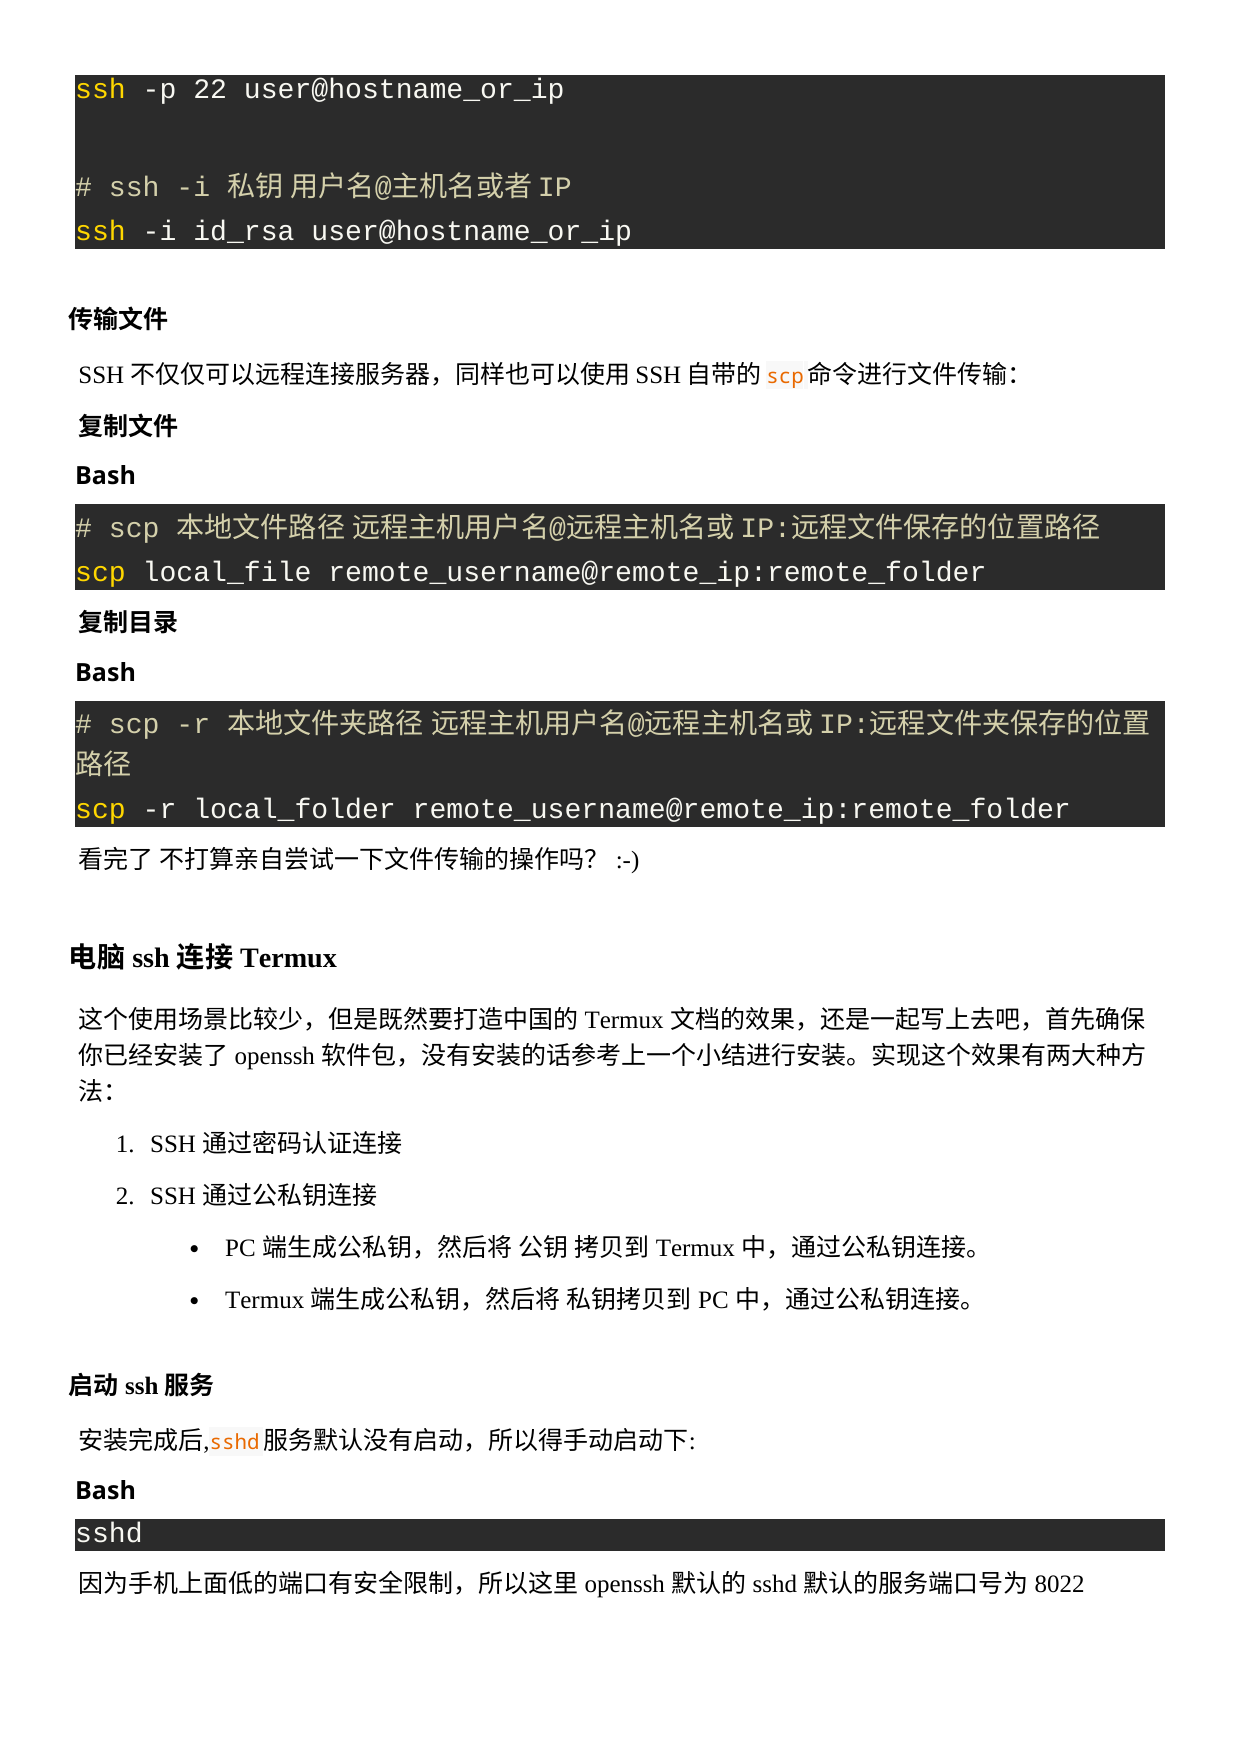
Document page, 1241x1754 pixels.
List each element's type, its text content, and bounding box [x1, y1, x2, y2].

text # ssh -i 私钥 用户名@主机名或者IP [75, 164, 1165, 205]
text sshd [75, 1519, 1165, 1551]
list SSH 通过公私钥连接 [116, 1176, 1162, 1212]
text ssh -p 22 user@hostname_or_ip [75, 75, 1165, 107]
list SSH 通过密码认证连接 [116, 1124, 1162, 1160]
text ssh -i id_rsa user@hostname_or_ip [75, 217, 1165, 249]
text Bash [75, 1472, 1165, 1506]
list PC 端生成公私钥，然后将 公钥 拷贝到 Termux 中，通过公私钥连接。 [191, 1227, 1162, 1264]
text 这个使用场景比较少，但是既然要打造中国的 Termux 文档的效果，还是一起写上去吧，首先确保你已经安装了 openssh 软件包，没有安装的话参考上一个小结进行安装。实现这个效果有两大种方法： [78, 999, 1162, 1108]
list Termux 端生成公私钥，然后将 私钥拷贝到 PC 中，通过公私钥连接。 [191, 1279, 1162, 1316]
text 电脑 ssh 连接 Termux [69, 935, 1165, 976]
text 因为手机上面低的端口有安全限制，所以这里 openssh 默认的 sshd 默认的服务端口号为 8022 [78, 1563, 1162, 1599]
text 传输文件 [69, 299, 1165, 335]
text 看完了 不打算亲自尝试一下文件传输的操作吗？ :-) [78, 839, 1162, 876]
text scp -r local_folder remote_username@remote_ip:remote_folder [75, 795, 1165, 827]
text 启动 ssh 服务 [69, 1366, 1165, 1402]
text # scp -r 本地文件夹路径 远程主机用户名@远程主机名或IP:远程文件夹保存的位置路径 [75, 701, 1165, 783]
text SSH 不仅仅可以远程连接服务器，同样也可以使用SSH自带的scp命令进行文件传输： [78, 354, 1162, 390]
text 复制目录 [78, 602, 1162, 639]
text 复制文件 [78, 406, 1162, 442]
text Bash [75, 654, 1165, 688]
text Bash [75, 458, 1165, 492]
text # scp 本地文件路径 远程主机用户名@远程主机名或IP:远程文件保存的位置路径 [75, 504, 1165, 546]
text 安装完成后,sshd服务默认没有启动，所以得手动启动下: [78, 1421, 1162, 1457]
text scp local_file remote_username@remote_ip:remote_folder [75, 558, 1165, 590]
